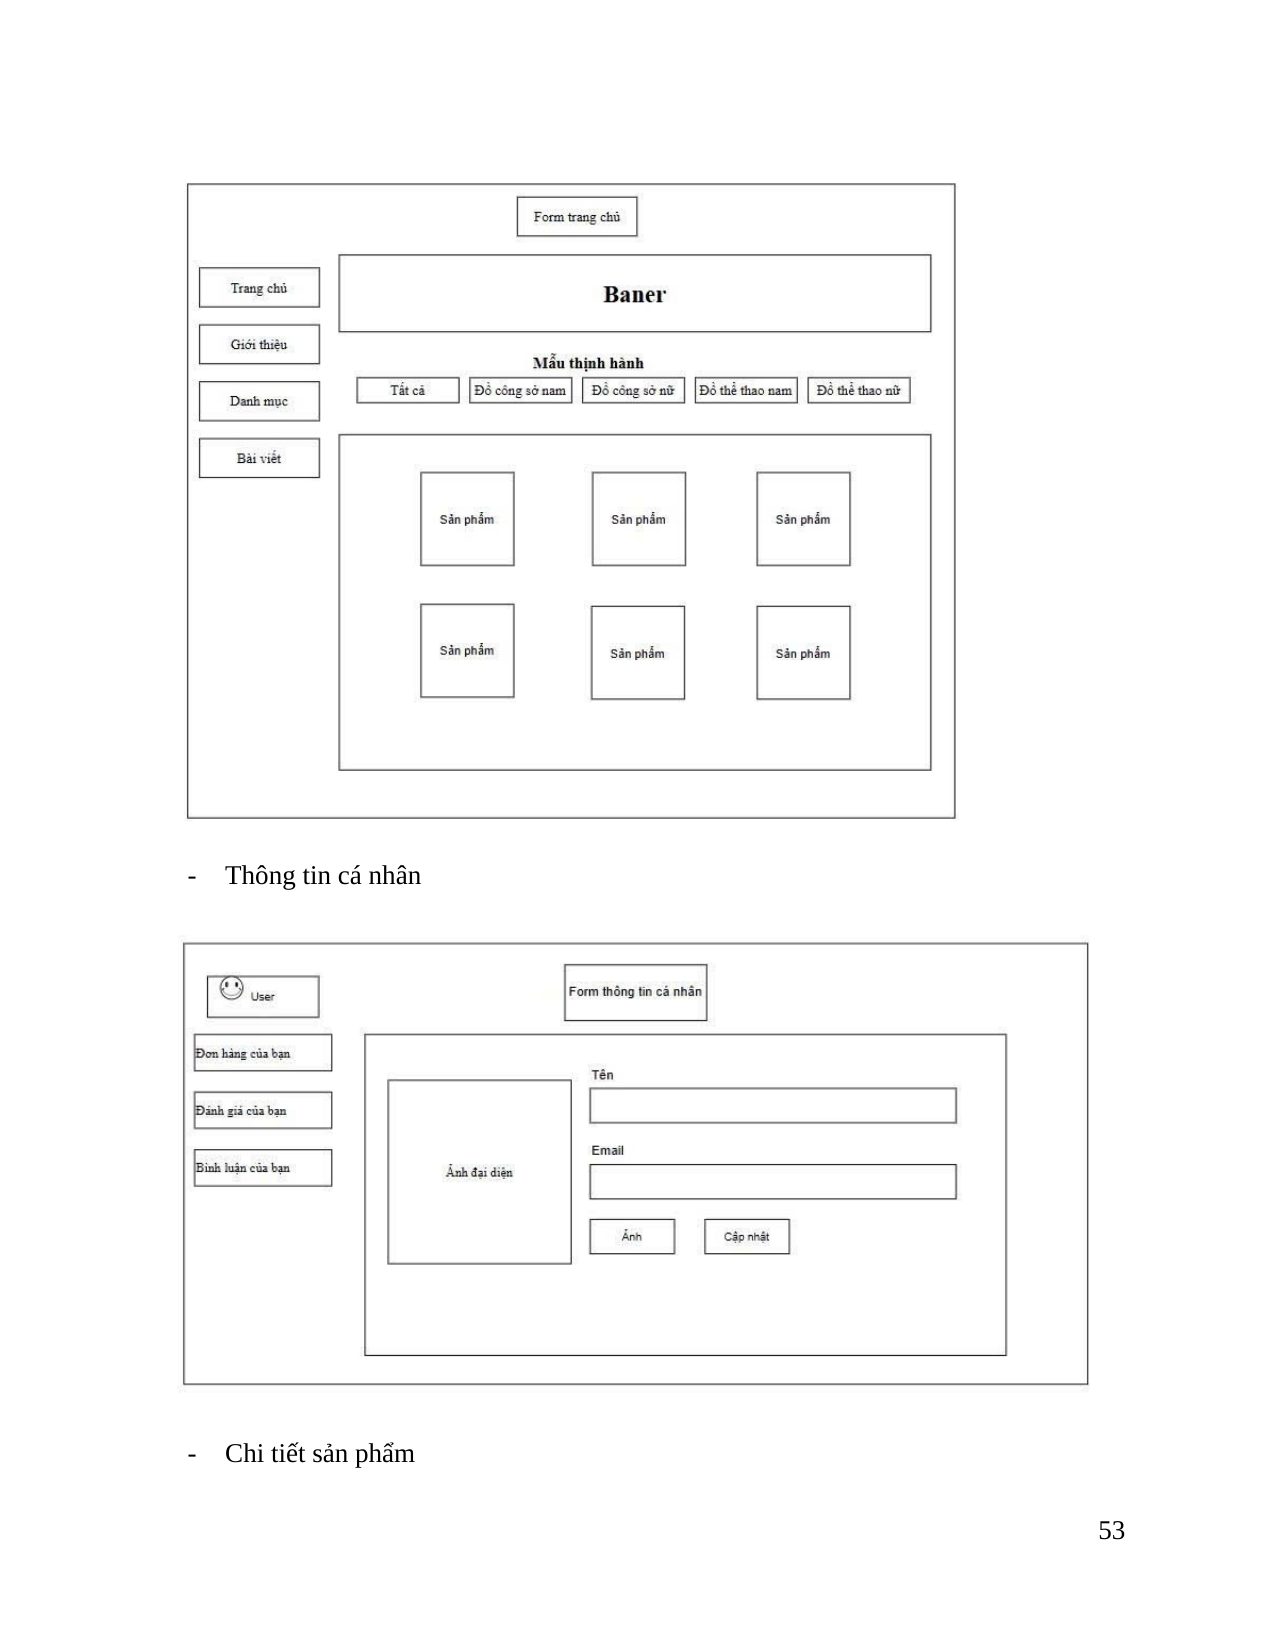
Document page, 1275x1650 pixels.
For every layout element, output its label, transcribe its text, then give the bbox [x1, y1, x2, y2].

list Thông tin cá nhân [187, 859, 1125, 890]
picture [150, 150, 997, 840]
list Chi tiết sản phẩm [187, 1437, 1125, 1468]
picture [150, 909, 1125, 1419]
